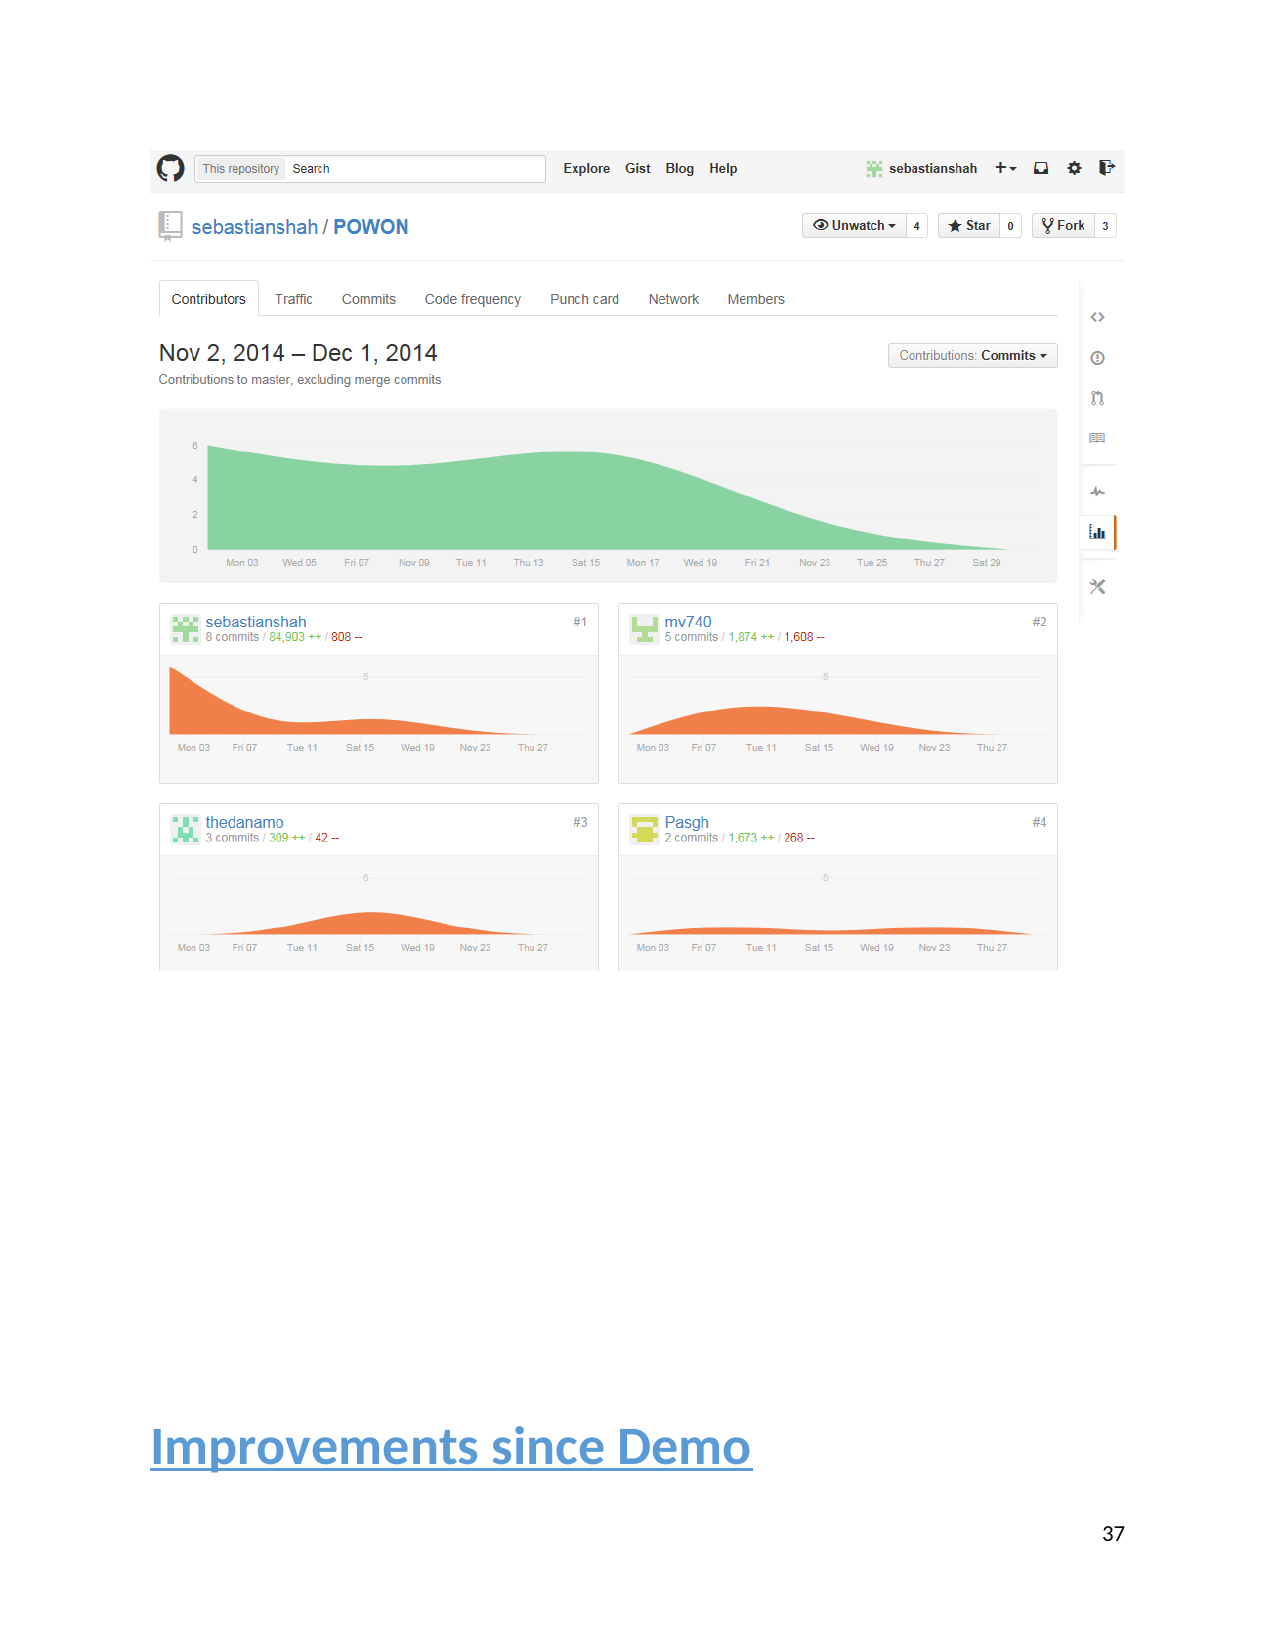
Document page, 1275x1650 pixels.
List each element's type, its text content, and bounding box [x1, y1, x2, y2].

text Improvements since Demo [150, 1412, 1125, 1478]
picture [150, 150, 1125, 971]
